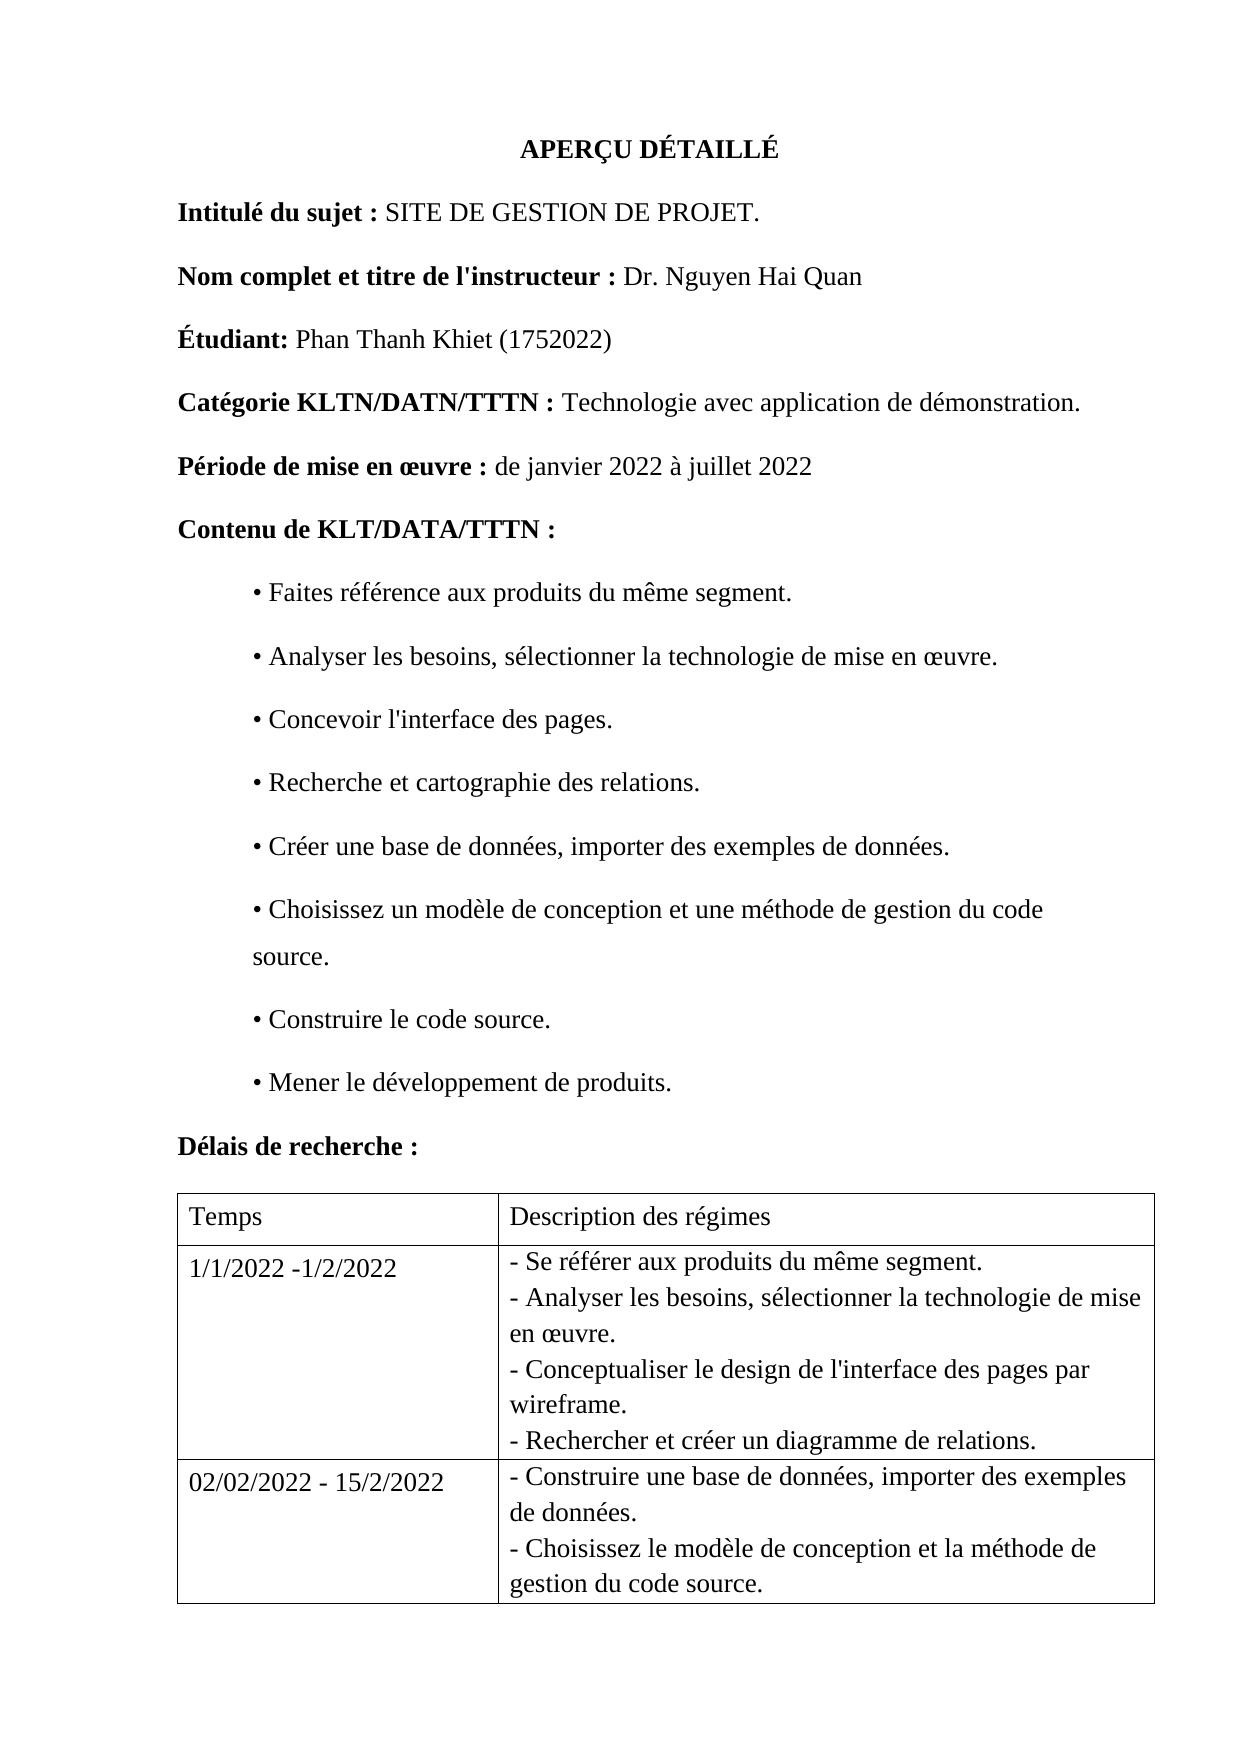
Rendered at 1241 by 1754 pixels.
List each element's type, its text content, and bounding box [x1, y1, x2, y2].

text APERÇU DÉTAILLÉ [177, 133, 1122, 164]
text • Construire le code source. [252, 1003, 1122, 1034]
table_cell - Se référer aux produits du même segment. - Analyser les besoins, sélectionner la technologie de mise en œuvre. - Conceptualiser le design de l'interface des pages par wireframe. - Rechercher et créer un diagramme de relations. [499, 1246, 1154, 1459]
text • Concevoir l'interface des pages. [252, 703, 1122, 734]
text Étudiant: Phan Thanh Khiet (1752022) [177, 323, 1122, 354]
text Délais de recherche : [177, 1129, 1122, 1161]
text • Recherche et cartographie des relations. [252, 766, 1122, 797]
table_header Temps [178, 1194, 498, 1244]
text Période de mise en œuvre : de janvier 2022 à juillet 2022 [177, 449, 1122, 481]
table_header Description des régimes [499, 1194, 1154, 1244]
table_cell 1/1/2022 -1/2/2022 [178, 1246, 498, 1459]
text • Faites référence aux produits du même segment. [252, 576, 1122, 607]
text Catégorie KLTN/DATN/TTTN : Technologie avec application de démonstration. [177, 386, 1122, 417]
text Nom complet et titre de l'instructeur : Dr. Nguyen Hai Quan [177, 259, 1122, 291]
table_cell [499, 1460, 1154, 1602]
text • Analyser les besoins, sélectionner la technologie de mise en œuvre. [252, 639, 1122, 671]
text Intitulé du sujet : SITE DE GESTION DE PROJET. [177, 196, 1122, 227]
text • Mener le développement de produits. [252, 1066, 1122, 1097]
text • Choisissez un modèle de conception et une méthode de gestion du code source. [252, 893, 1122, 971]
text Contenu de KLT/DATA/TTTN : [177, 513, 1122, 544]
text • Créer une base de données, importer des exemples de données. [252, 829, 1122, 861]
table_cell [178, 1460, 498, 1602]
